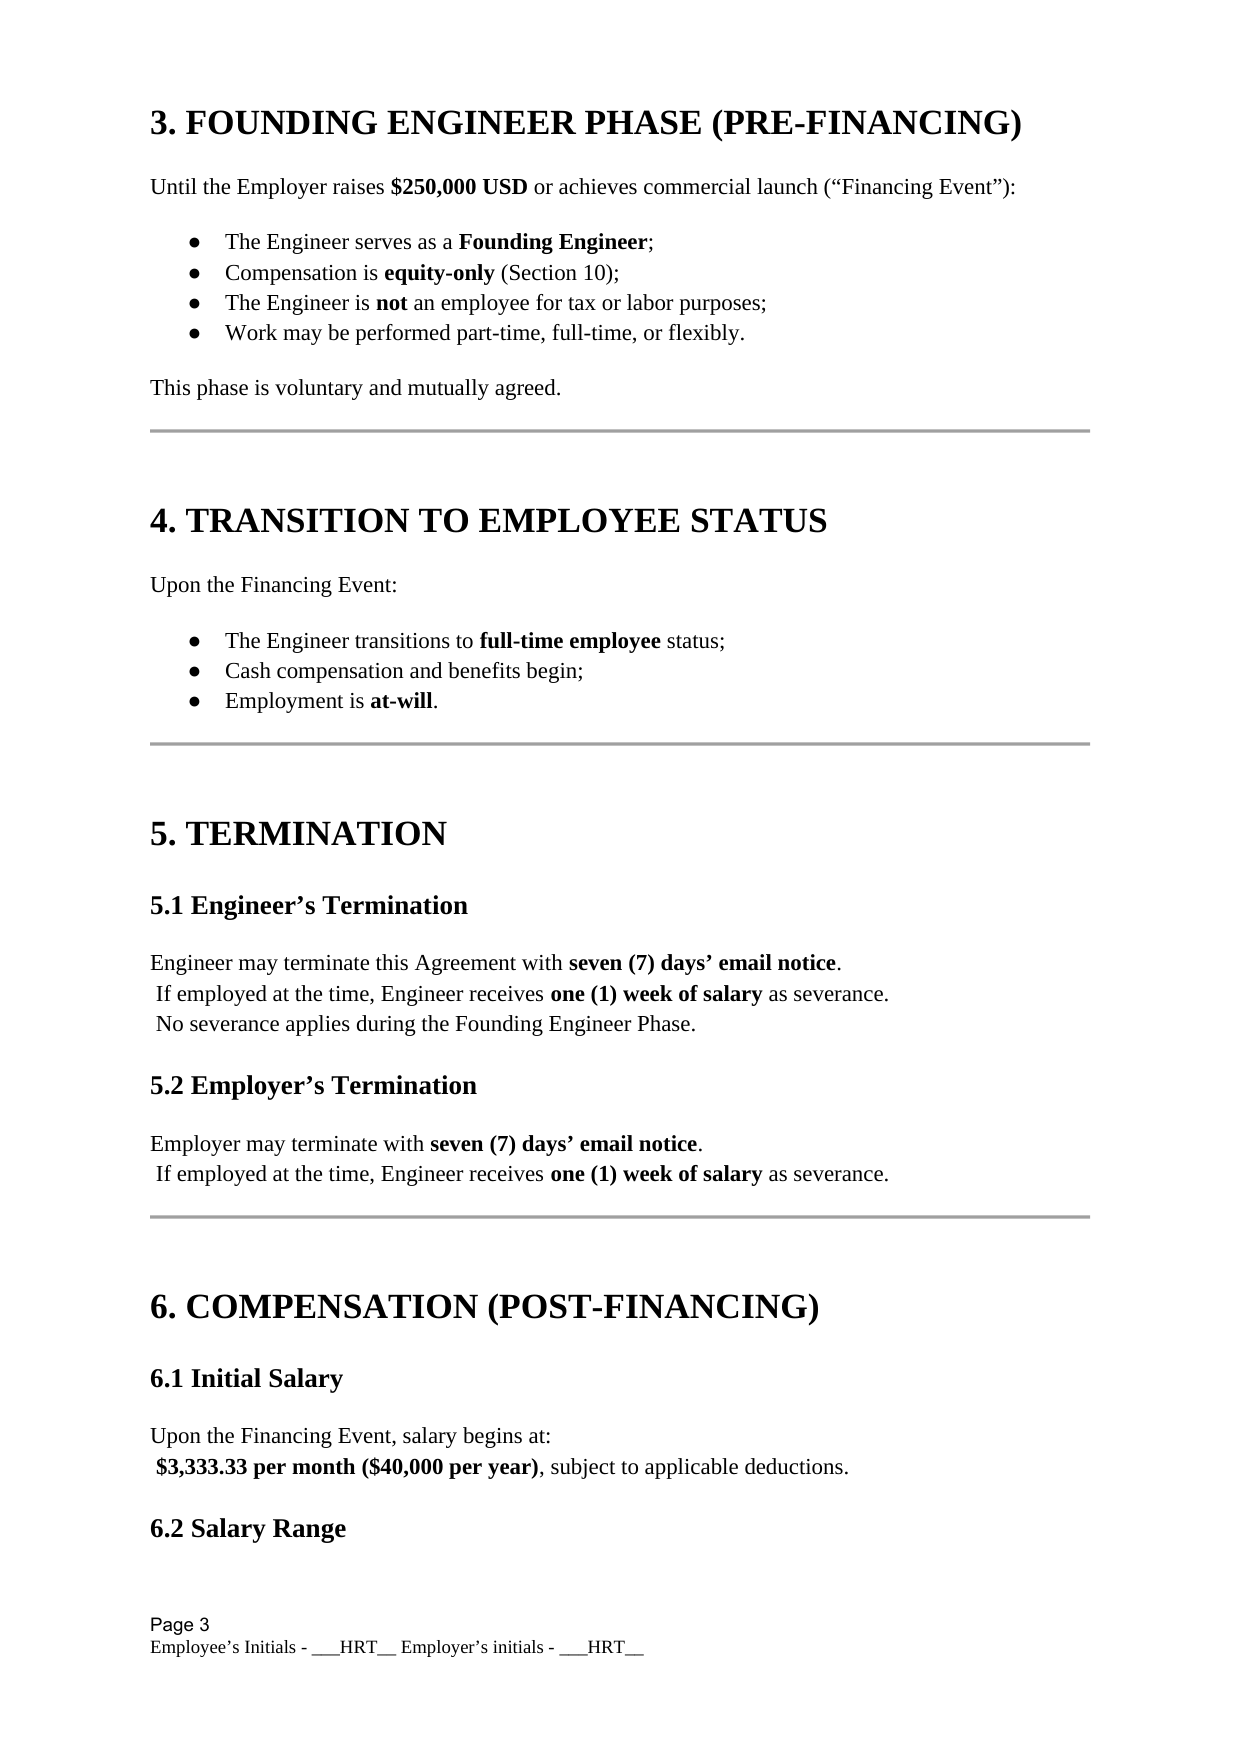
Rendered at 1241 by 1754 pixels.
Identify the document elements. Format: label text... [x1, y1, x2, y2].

list Work may be performed part-time, full-time, or flexibly. [187, 319, 1090, 345]
list The Engineer is not an employee for tax or labor purposes; [187, 289, 1090, 315]
text Employer may terminate with seven (7) days’ email notice. If employed at the time, Engineer receives one (1) week of salary as severance. [150, 1130, 1090, 1187]
text This phase is voluntary and mutually agreed. [150, 374, 1090, 401]
text Upon the Financing Event: [150, 572, 1090, 598]
list The Engineer serves as a Founding Engineer; [187, 228, 1090, 255]
text Engineer may terminate this Agreement with seven (7) days’ email notice. If employed at the time, Engineer receives one (1) week of salary as severance. No severance applies during the Founding Engineer Phase. [150, 949, 1090, 1036]
subtitle 6.2 Salary Range [150, 1512, 1090, 1543]
subtitle 5. TERMINATION [150, 813, 1090, 853]
list The Engineer transitions to full-time employee status; [187, 627, 1090, 653]
subtitle 6.1 Initial Salary [150, 1362, 1090, 1393]
subtitle 4. TRANSITION TO EMPLOYEE STATUS [150, 500, 1090, 541]
list Cash compensation and benefits begin; [187, 657, 1090, 683]
subtitle 3. FOUNDING ENGINEER PHASE (PRE-FINANCING) [150, 101, 1090, 142]
text Until the Employer raises $250,000 USD or achieves commercial launch (“Financing Event”): [150, 173, 1090, 199]
subtitle 5.2 Employer’s Termination [150, 1069, 1090, 1100]
list Employment is at-will. [187, 687, 1090, 713]
list Compensation is equity-only (Section 10); [187, 258, 1090, 285]
subtitle 5.1 Engineer’s Termination [150, 889, 1090, 920]
text Upon the Financing Event, salary begins at: $3,333.33 per month ($40,000 per year), subject to applicable deductions. [150, 1422, 1090, 1479]
subtitle 6. COMPENSATION (POST-FINANCING) [150, 1286, 1090, 1327]
